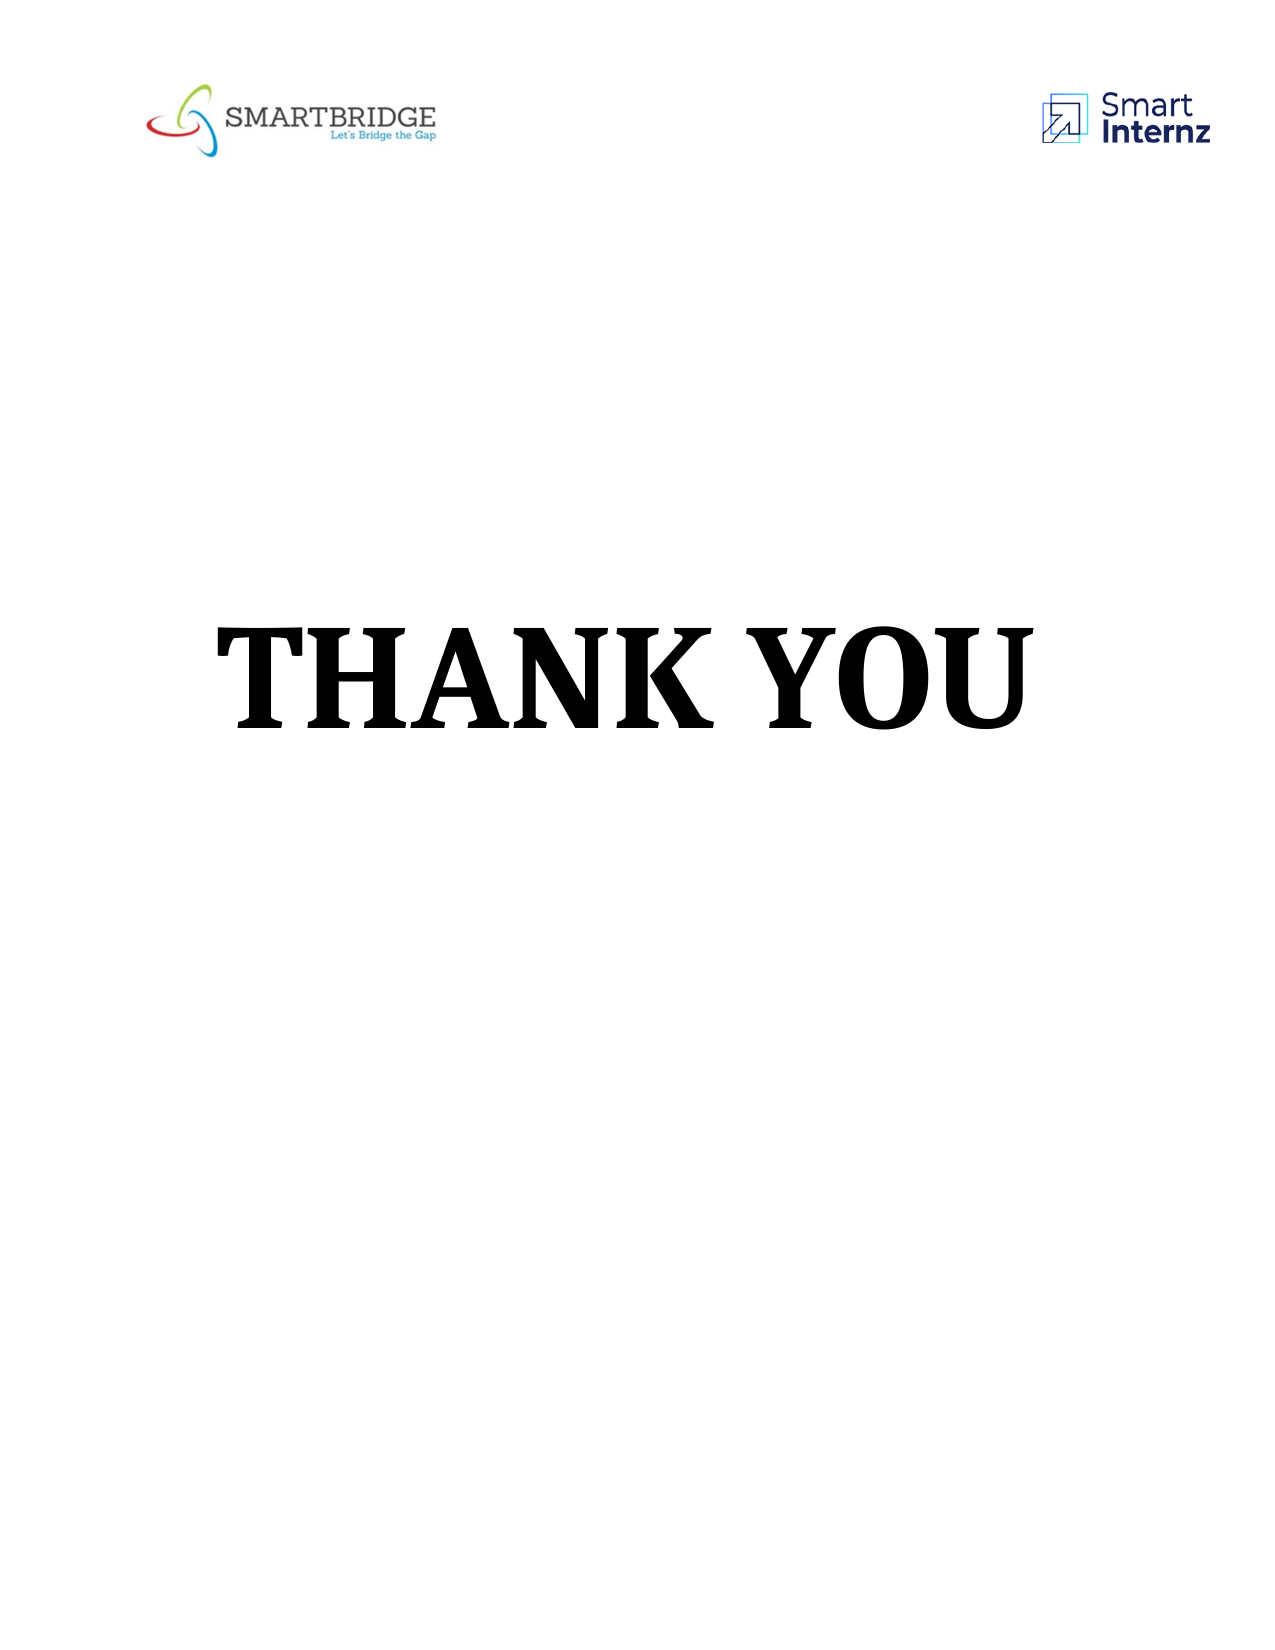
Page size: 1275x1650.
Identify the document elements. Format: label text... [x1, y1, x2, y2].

picture [1037, 92, 1214, 143]
text THANK YOU [150, 593, 1275, 766]
picture [143, 78, 439, 161]
